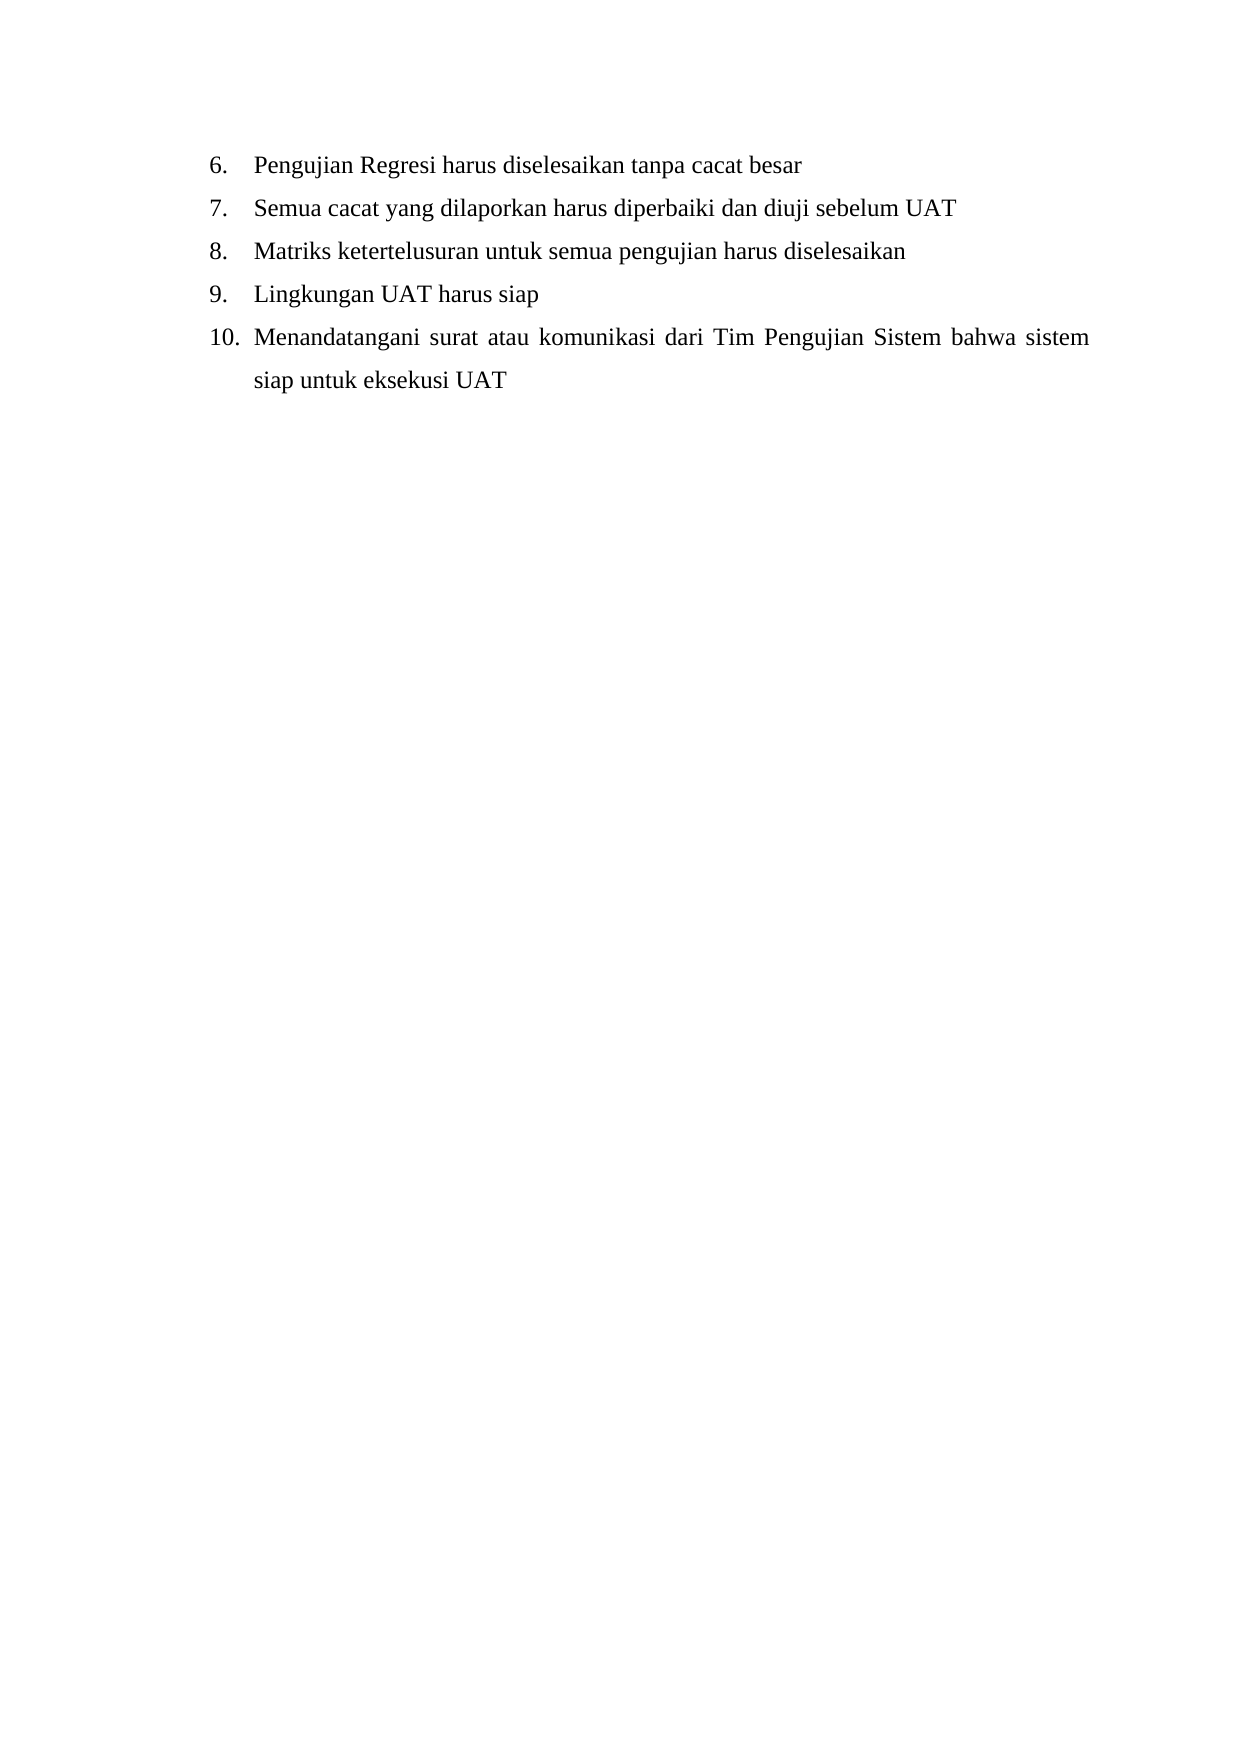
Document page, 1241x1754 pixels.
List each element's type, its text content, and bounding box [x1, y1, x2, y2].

list Menandatangani surat atau komunikasi dari Tim Pengujian Sistem bahwa sistem siap untuk eksekusi UAT [209, 322, 1090, 394]
list Matriks ketertelusuran untuk semua pengujian harus diselesaikan [209, 236, 1090, 265]
list Pengujian Regresi harus diselesaikan tanpa cacat besar [209, 150, 1090, 179]
list Semua cacat yang dilaporkan harus diperbaiki dan diuji sebelum UAT [209, 193, 1090, 222]
list Lingkungan UAT harus siap [209, 279, 1090, 308]
